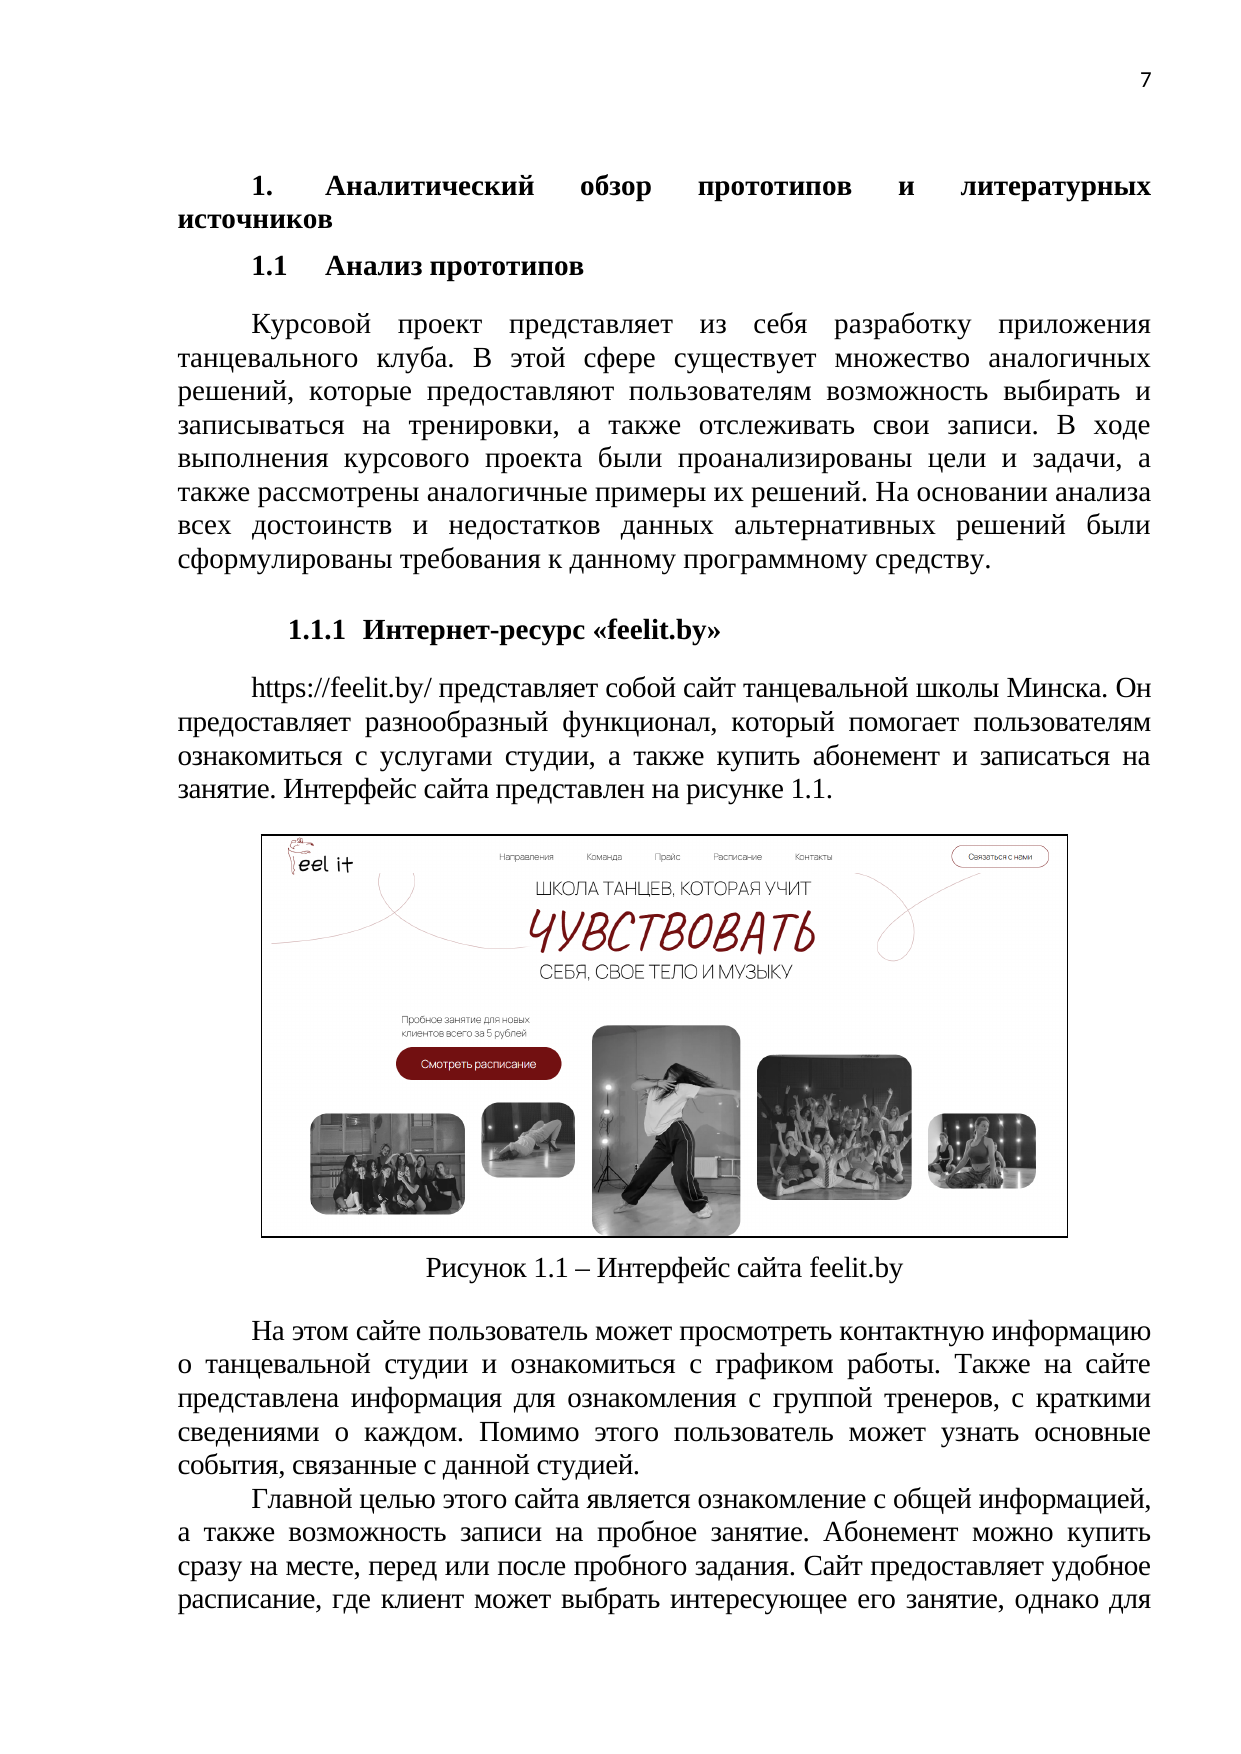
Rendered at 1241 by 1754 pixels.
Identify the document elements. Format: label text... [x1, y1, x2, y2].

text Курсовой проект представляет из себя разработку приложения танцевального клуба. В этой сфере существует множество аналогичных решений, которые предоставляют пользователям возможность выбирать и записываться на тренировки, а также отслеживать свои записи. В ходе выполнения курсового проекта были проанализированы цели и задачи, а также рассмотрены аналогичные примеры их решений. На основании анализа всех достоинств и недостатков данных альтернативных решений были сформулированы требования к данному программному средству. [177, 306, 1152, 574]
subtitle Аналитический обзор прототипов и литературных источников [177, 168, 1152, 235]
subtitle Анализ прототипов [177, 248, 1152, 281]
picture [262, 836, 1067, 1236]
text https://feelit.by/ представляет собой сайт танцевальной школы Минска. Он предоставляет разнообразный функционал, который помогает пользователям ознакомиться с услугами студии, а также купить абонемент и записаться на занятие. Интерфейс сайта представлен на рисунке 1.1. [177, 671, 1152, 805]
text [177, 1481, 1152, 1615]
text На этом сайте пользователь может просмотреть контактную информацию о танцевальной студии и ознакомиться с графиком работы. Также на сайте представлена информация для ознакомления с группой тренеров, с краткими сведениями о каждом. Помимо этого пользователь может узнать основные события, связанные с данной студией. [177, 1313, 1152, 1481]
subtitle Интернет-ресурс «feelit.by» [288, 612, 1152, 646]
text Рисунок 1.1 – Интерфейс сайта feelit.by [177, 1250, 1152, 1284]
